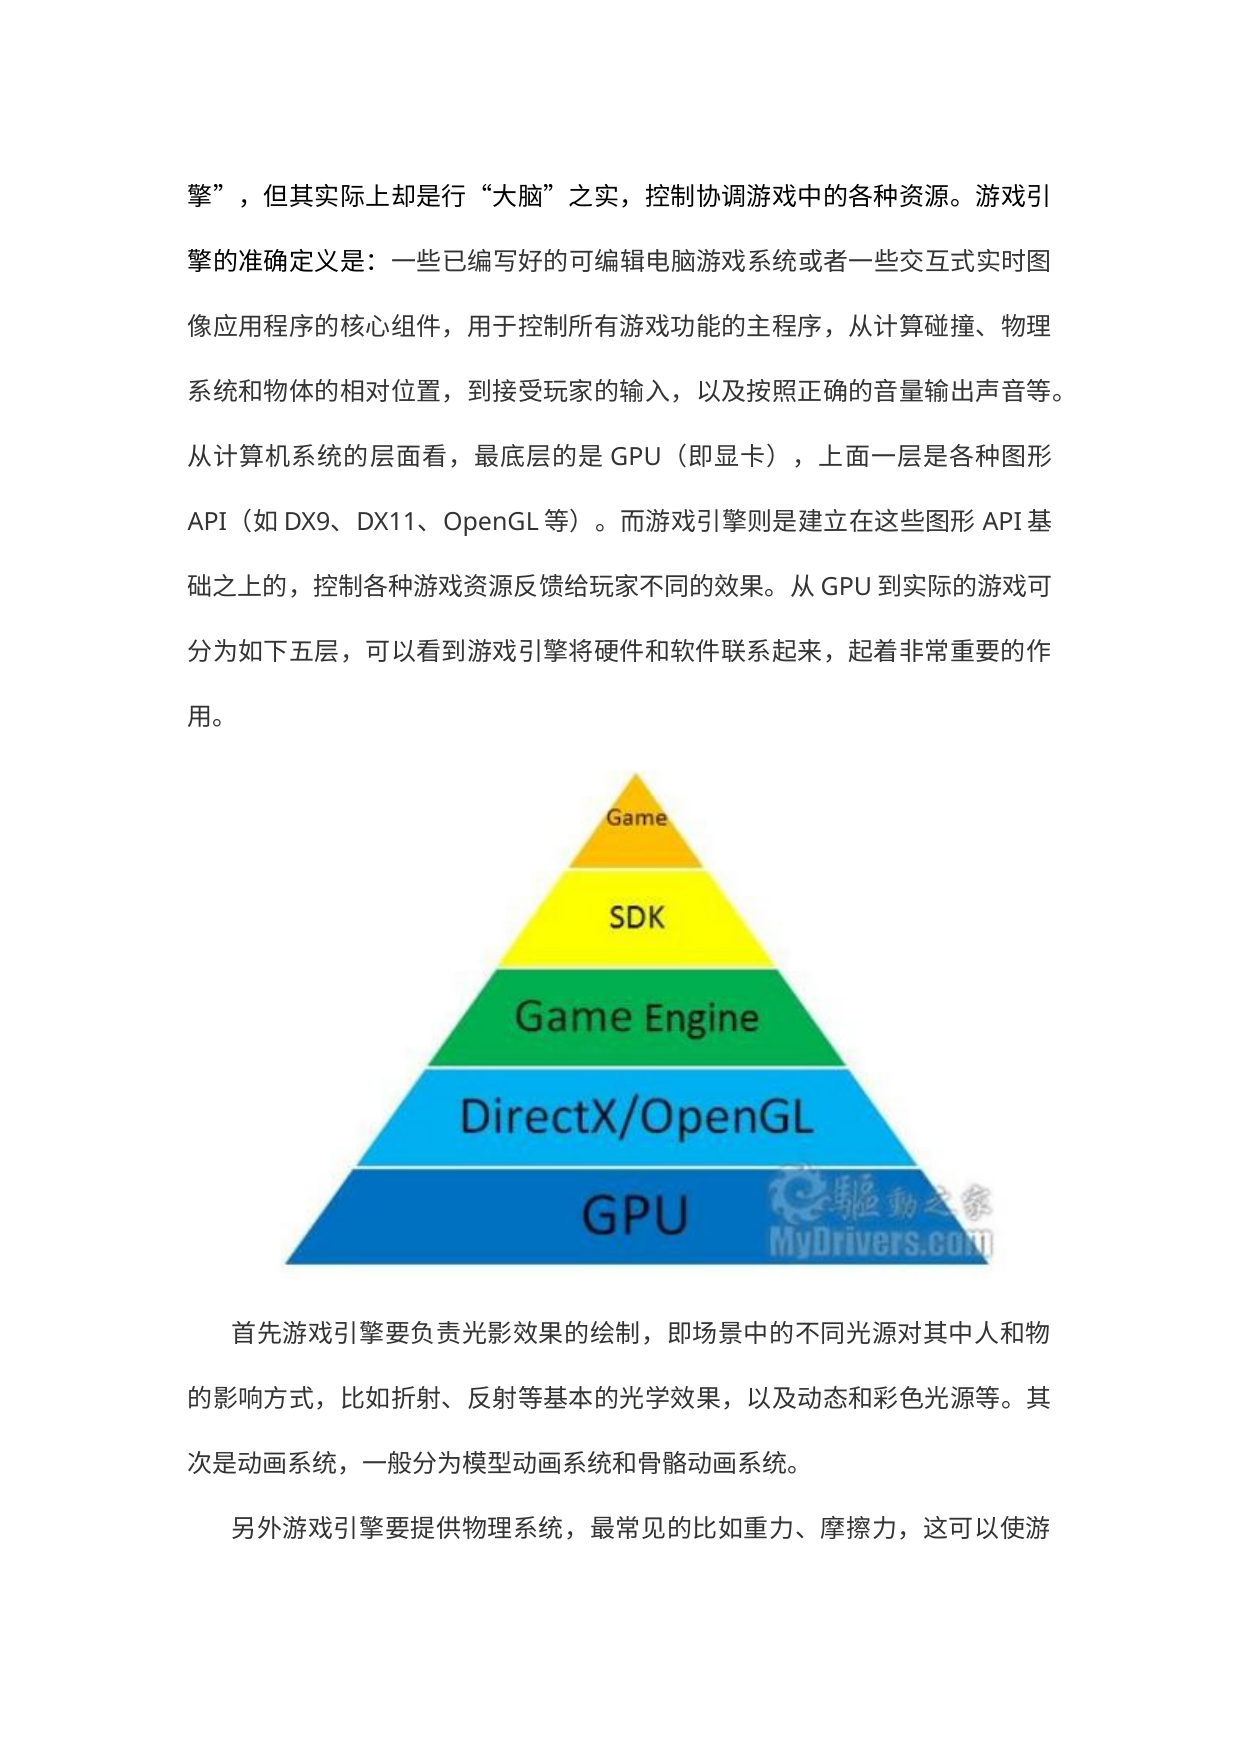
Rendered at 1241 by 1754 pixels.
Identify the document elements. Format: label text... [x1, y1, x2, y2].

text 首先游戏引擎要负责光影效果的绘制，即场景中的不同光源对其中人和物的影响方式，比如折射、反射等基本的光学效果，以及动态和彩色光源等。其次是动画系统，一般分为模型动画系统和骨骼动画系统。 [187, 1299, 1053, 1494]
picture [231, 747, 1013, 1279]
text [187, 162, 1053, 747]
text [187, 1494, 1053, 1559]
